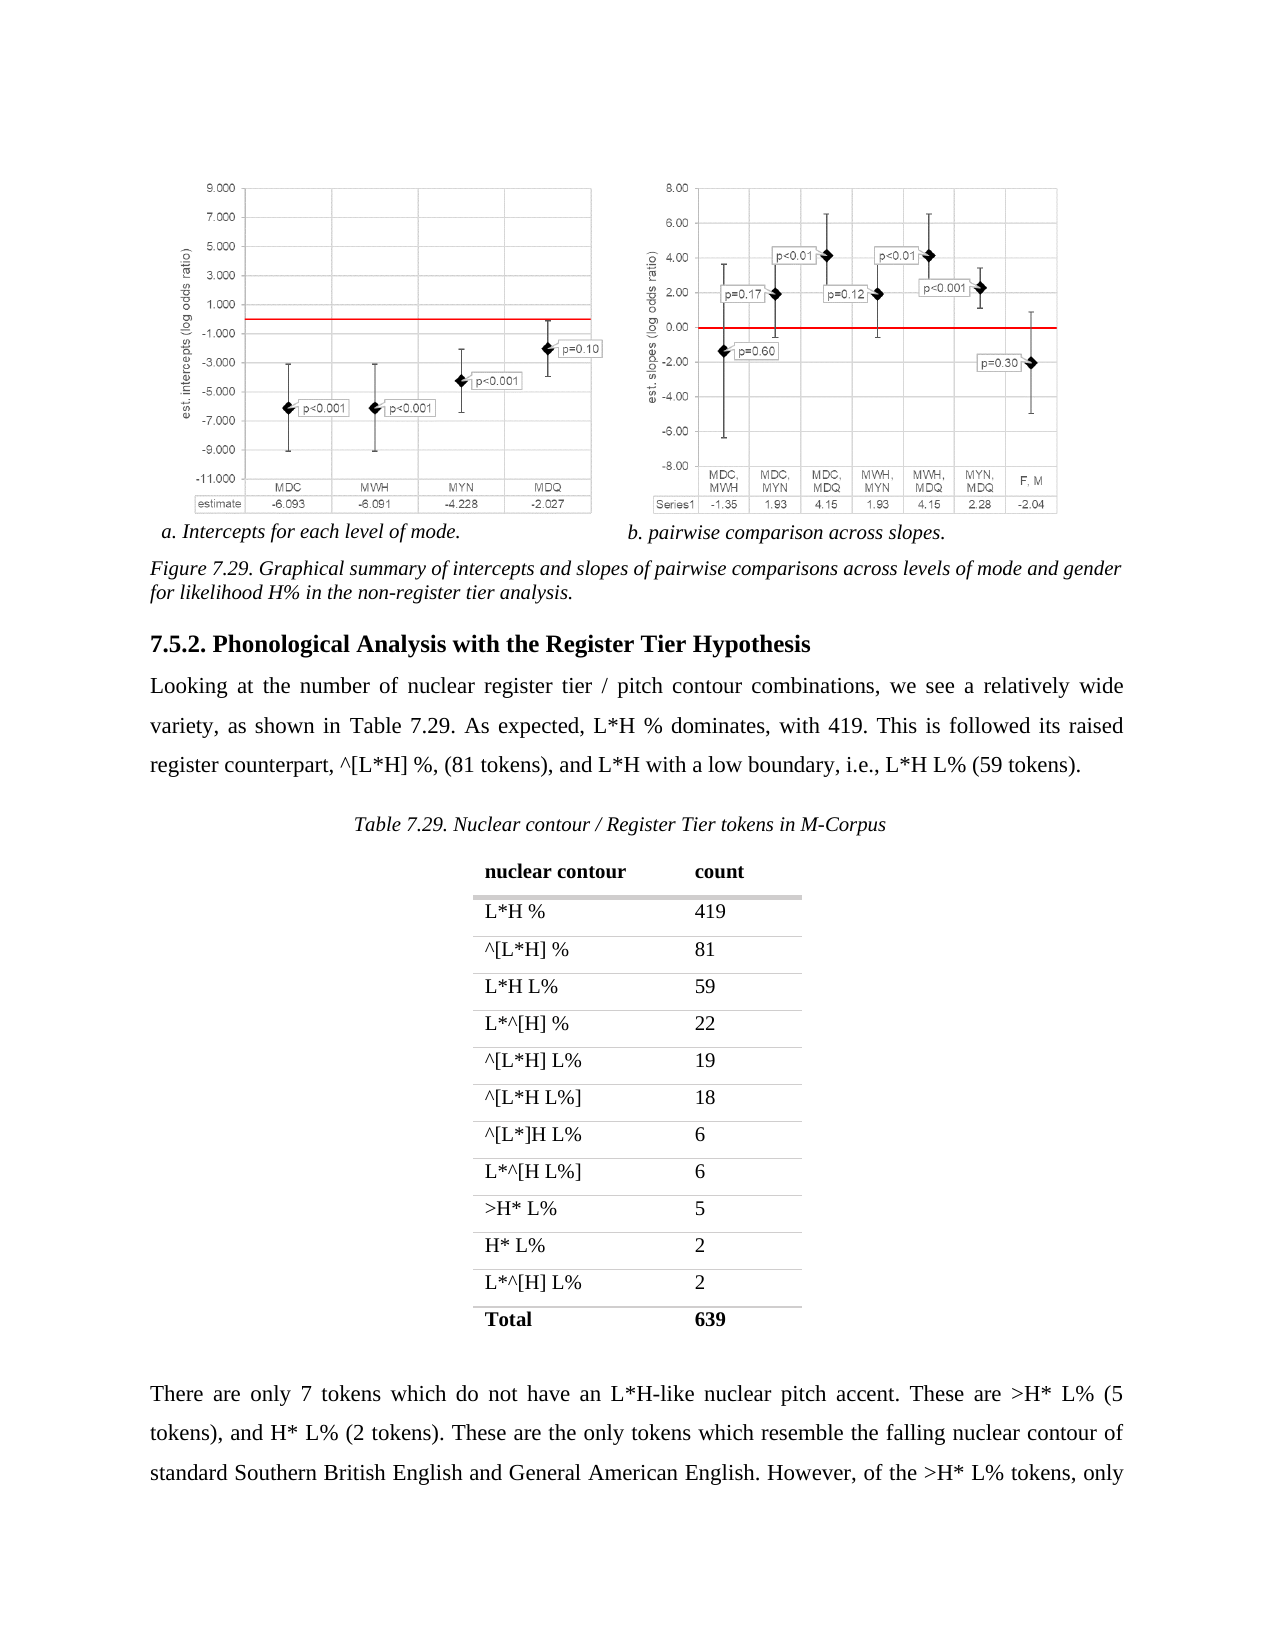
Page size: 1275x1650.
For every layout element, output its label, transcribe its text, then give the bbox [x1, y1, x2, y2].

picture [627, 175, 1071, 520]
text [150, 1379, 1125, 1485]
table_header b. pairwise comparison across slopes. [616, 150, 1082, 556]
table_cell [342, 853, 933, 1379]
subtitle Phonological Analysis with the Register Tier Hypothesis [150, 629, 1125, 658]
table_header a. Intercepts for each level of mode. [150, 150, 616, 556]
picture [161, 175, 605, 519]
